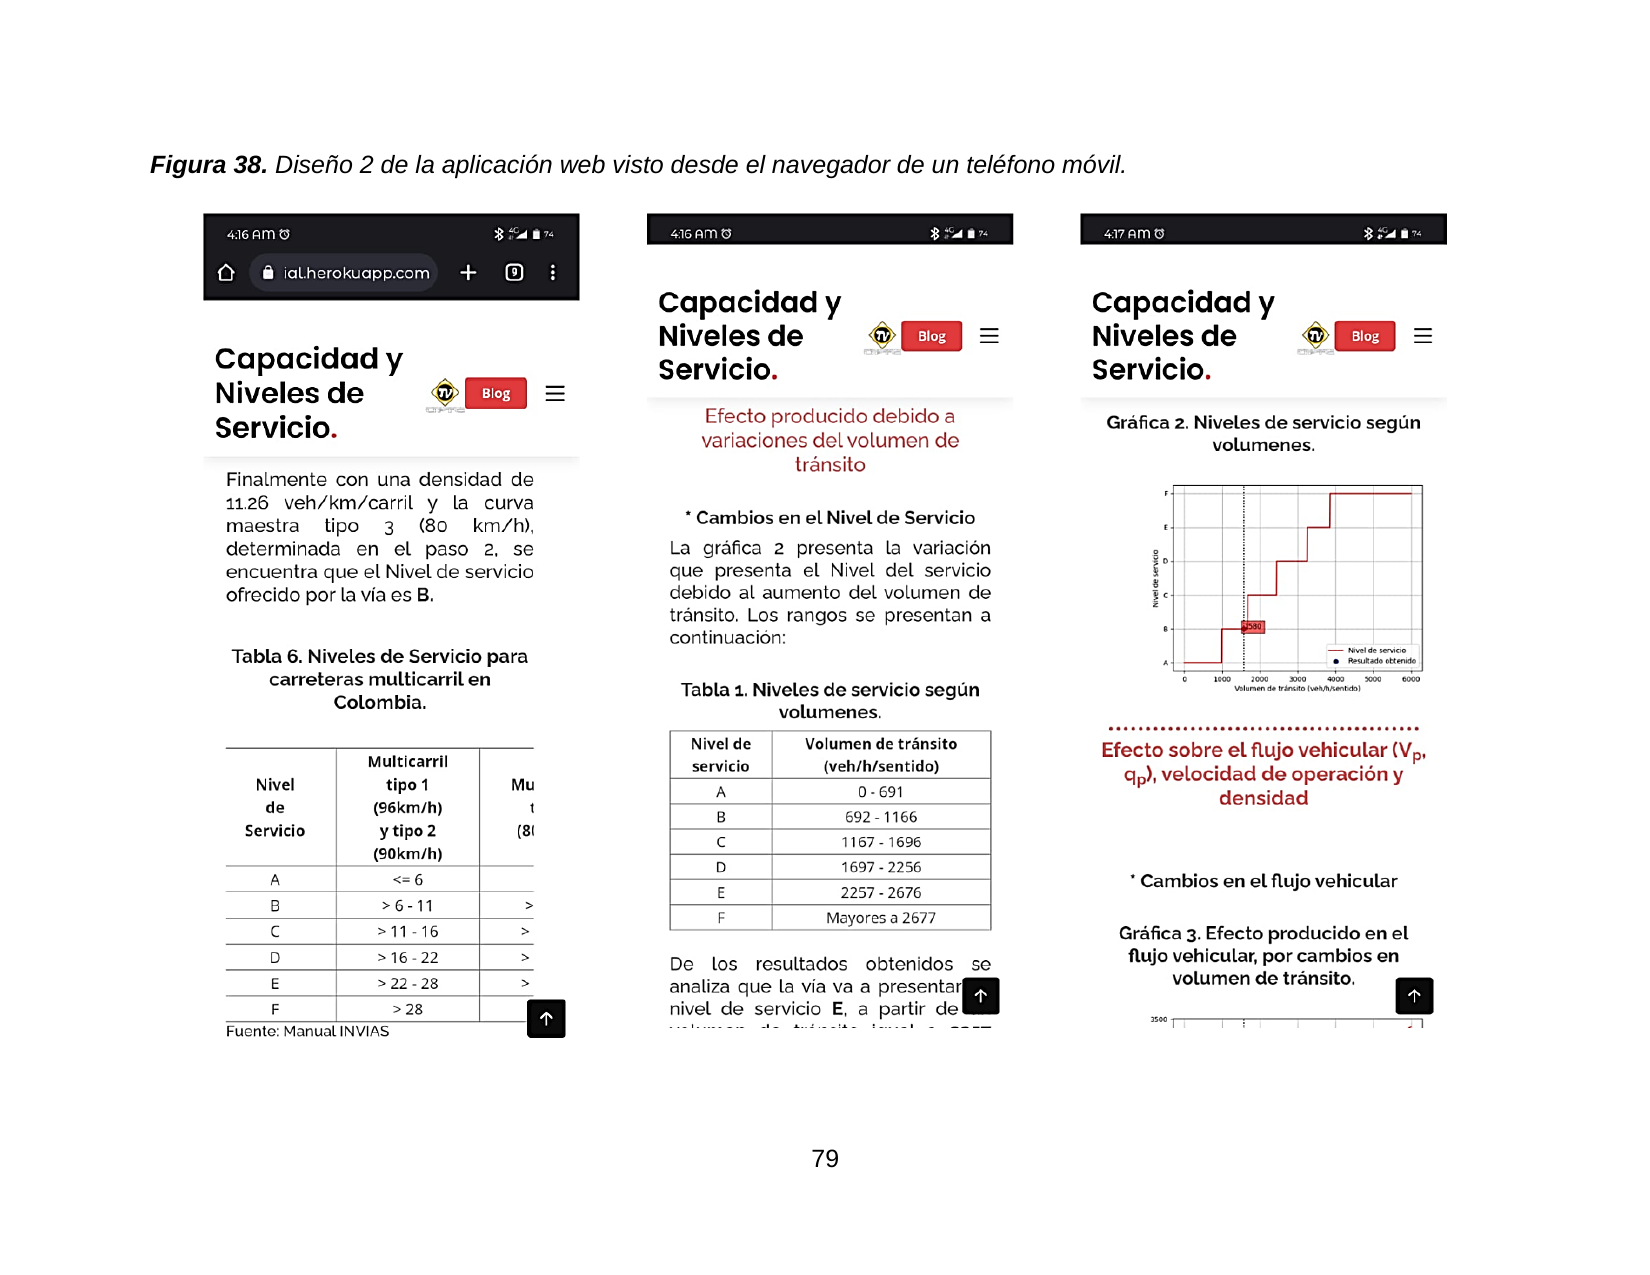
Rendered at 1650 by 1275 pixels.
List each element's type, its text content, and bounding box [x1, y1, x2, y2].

text Figura 38. Diseño 2 de la aplicación web visto desde el navegador de un teléfono móvil. [150, 150, 1500, 179]
picture [177, 199, 1473, 1080]
